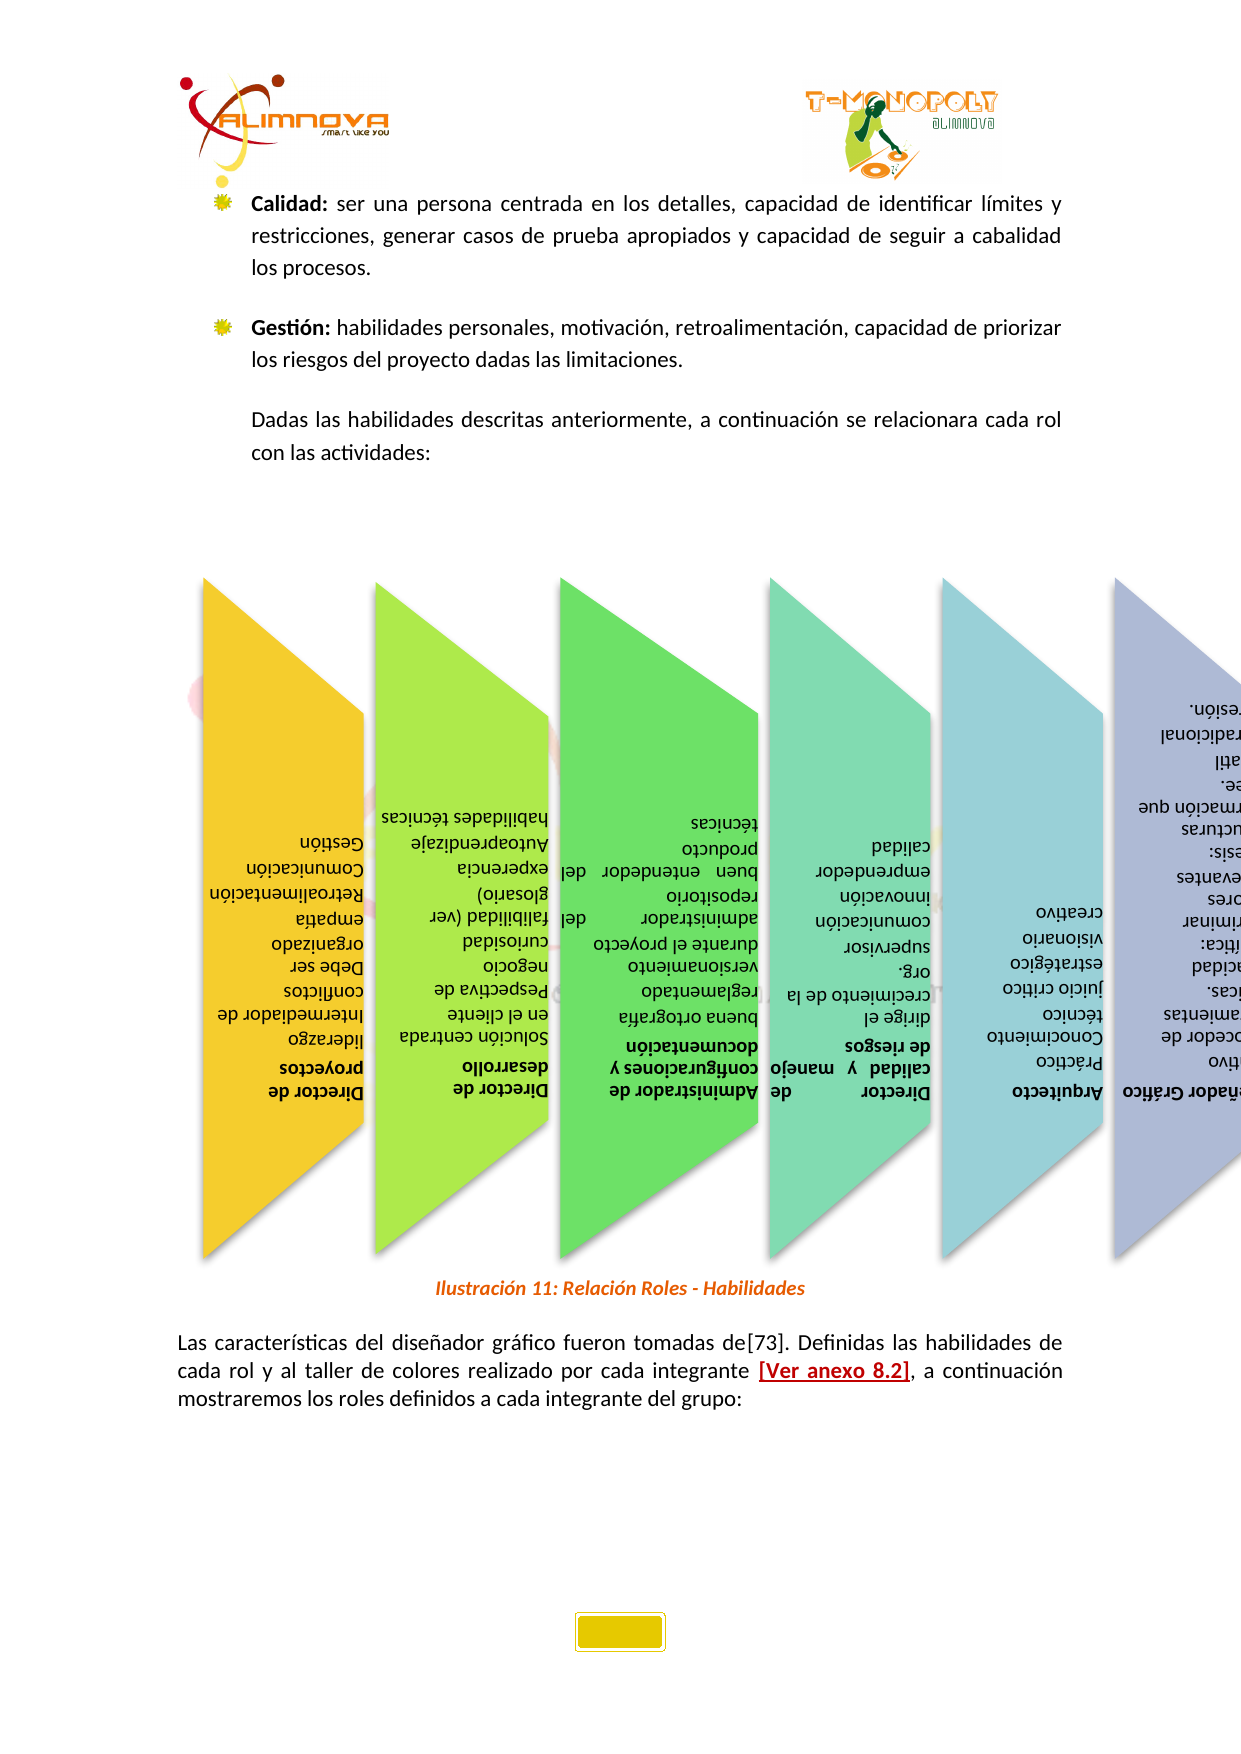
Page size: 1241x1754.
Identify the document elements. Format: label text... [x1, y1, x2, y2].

list Calidad: ser una persona centrada en los detalles, capacidad de identificar límites y restricciones, generar casos de prueba apropiados y capacidad de seguir a cabalidad los procesos. [213, 189, 1063, 281]
picture [214, 319, 232, 336]
text Ilustración 11: Relación Roles - Habilidades [177, 554, 1063, 1300]
picture [177, 73, 389, 189]
list Dadas las habilidades descritas anteriormente, a continuación se relacionara cada rol con las actividades: [251, 406, 1063, 466]
picture [214, 194, 232, 211]
picture [802, 79, 1002, 184]
text Las características del diseñador gráfico fueron tomadas de[73]. Definidas las habilidades de cada rol y al taller de colores realizado por cada integrante [Ver anexo 8.2], a continuación mostraremos los roles definidos a cada integrante del grupo: [177, 1328, 1063, 1412]
table_header Sección del documento modificada [936, 583, 1063, 1264]
list Gestión: habilidades personales, motivación, retroalimentación, capacidad de priorizar los riesgos del proyecto dadas las limitaciones. [213, 313, 1063, 373]
